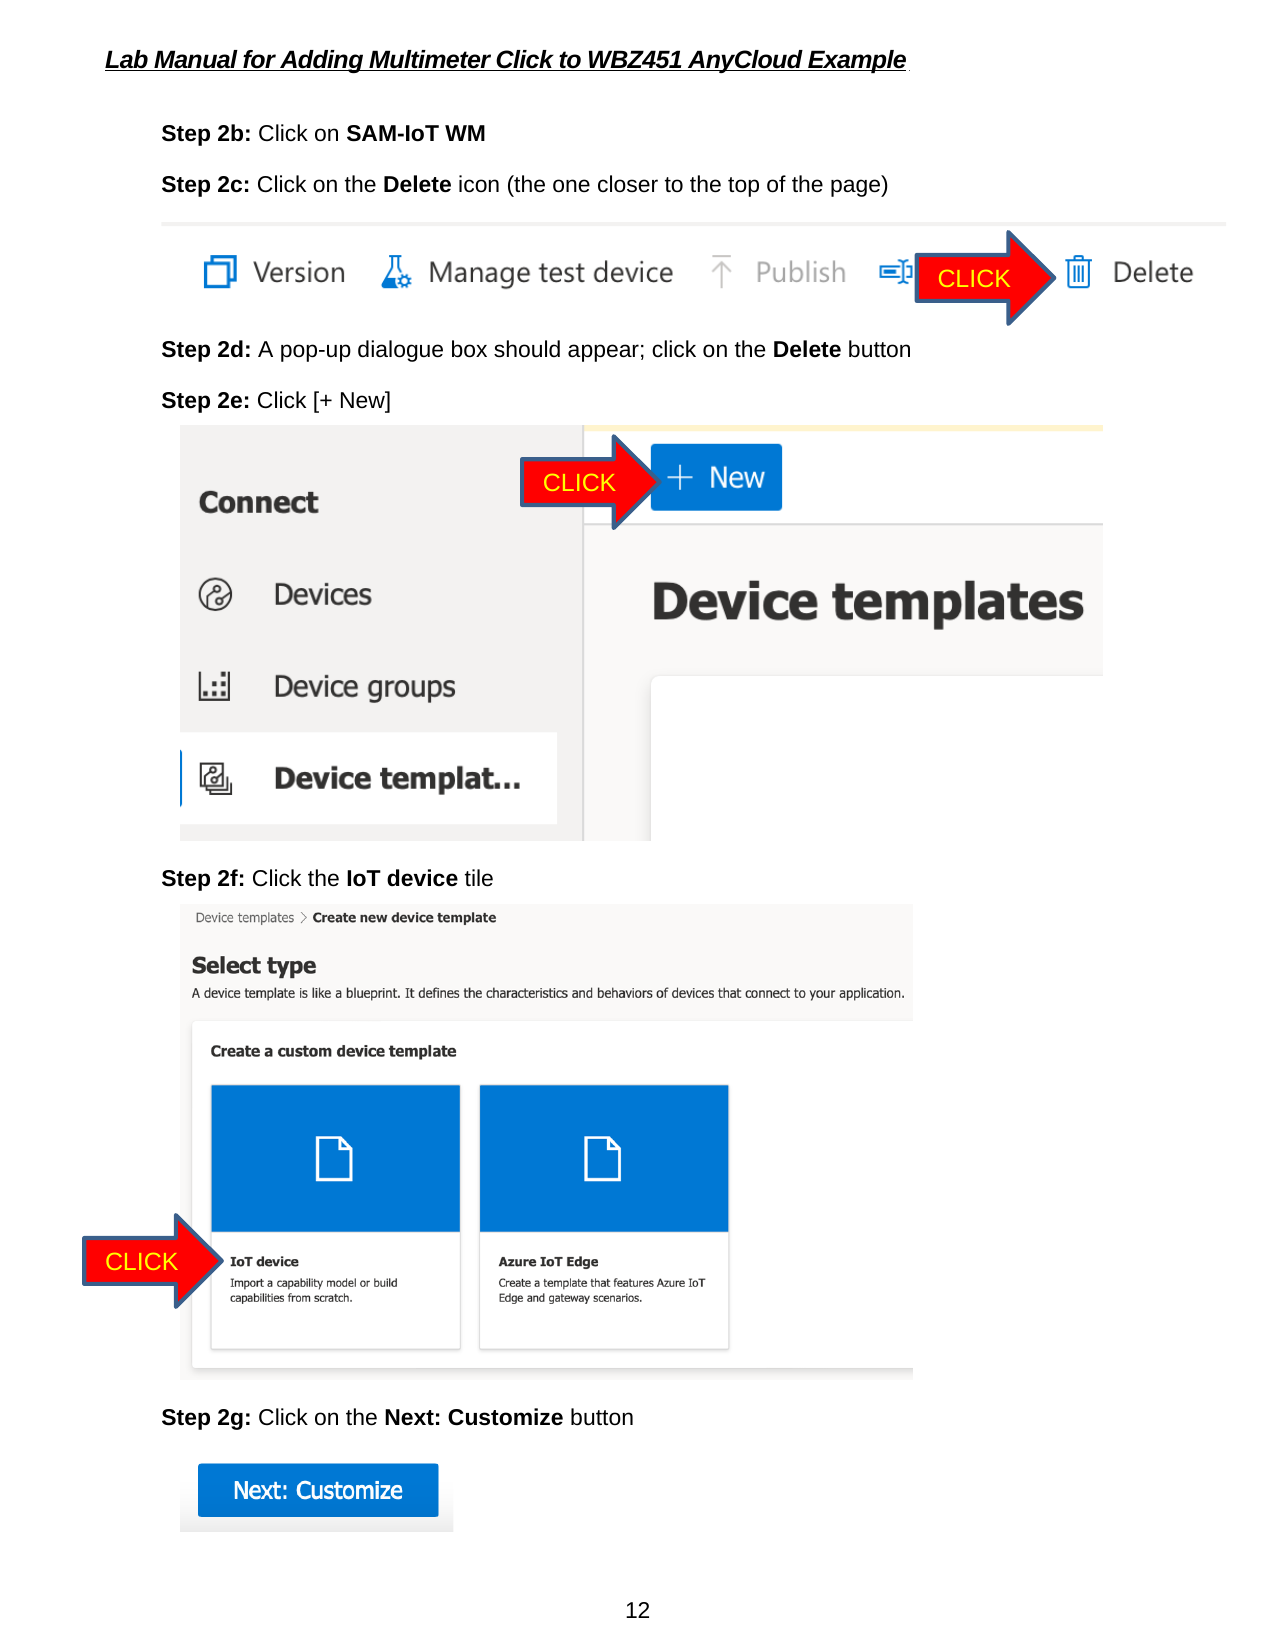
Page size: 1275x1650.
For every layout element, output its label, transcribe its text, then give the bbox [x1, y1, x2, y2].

picture [180, 425, 1103, 841]
text Step 2d: A pop-up dialogue box should appear; click on the Delete button [161, 336, 1170, 362]
picture [180, 904, 913, 1380]
picture [180, 1443, 454, 1532]
text Step 2b: Click on SAM-IoT WM [161, 120, 1170, 146]
text Step 2e: Click [+ New] [161, 387, 1170, 413]
text Step 2g: Click on the Next: Customize button [161, 1404, 1170, 1431]
text Step 2f: Click the IoT device tile [161, 865, 1170, 892]
text Step 2c: Click on the Delete icon (the one closer to the top of the page) [161, 171, 1170, 198]
picture [161, 222, 1227, 311]
